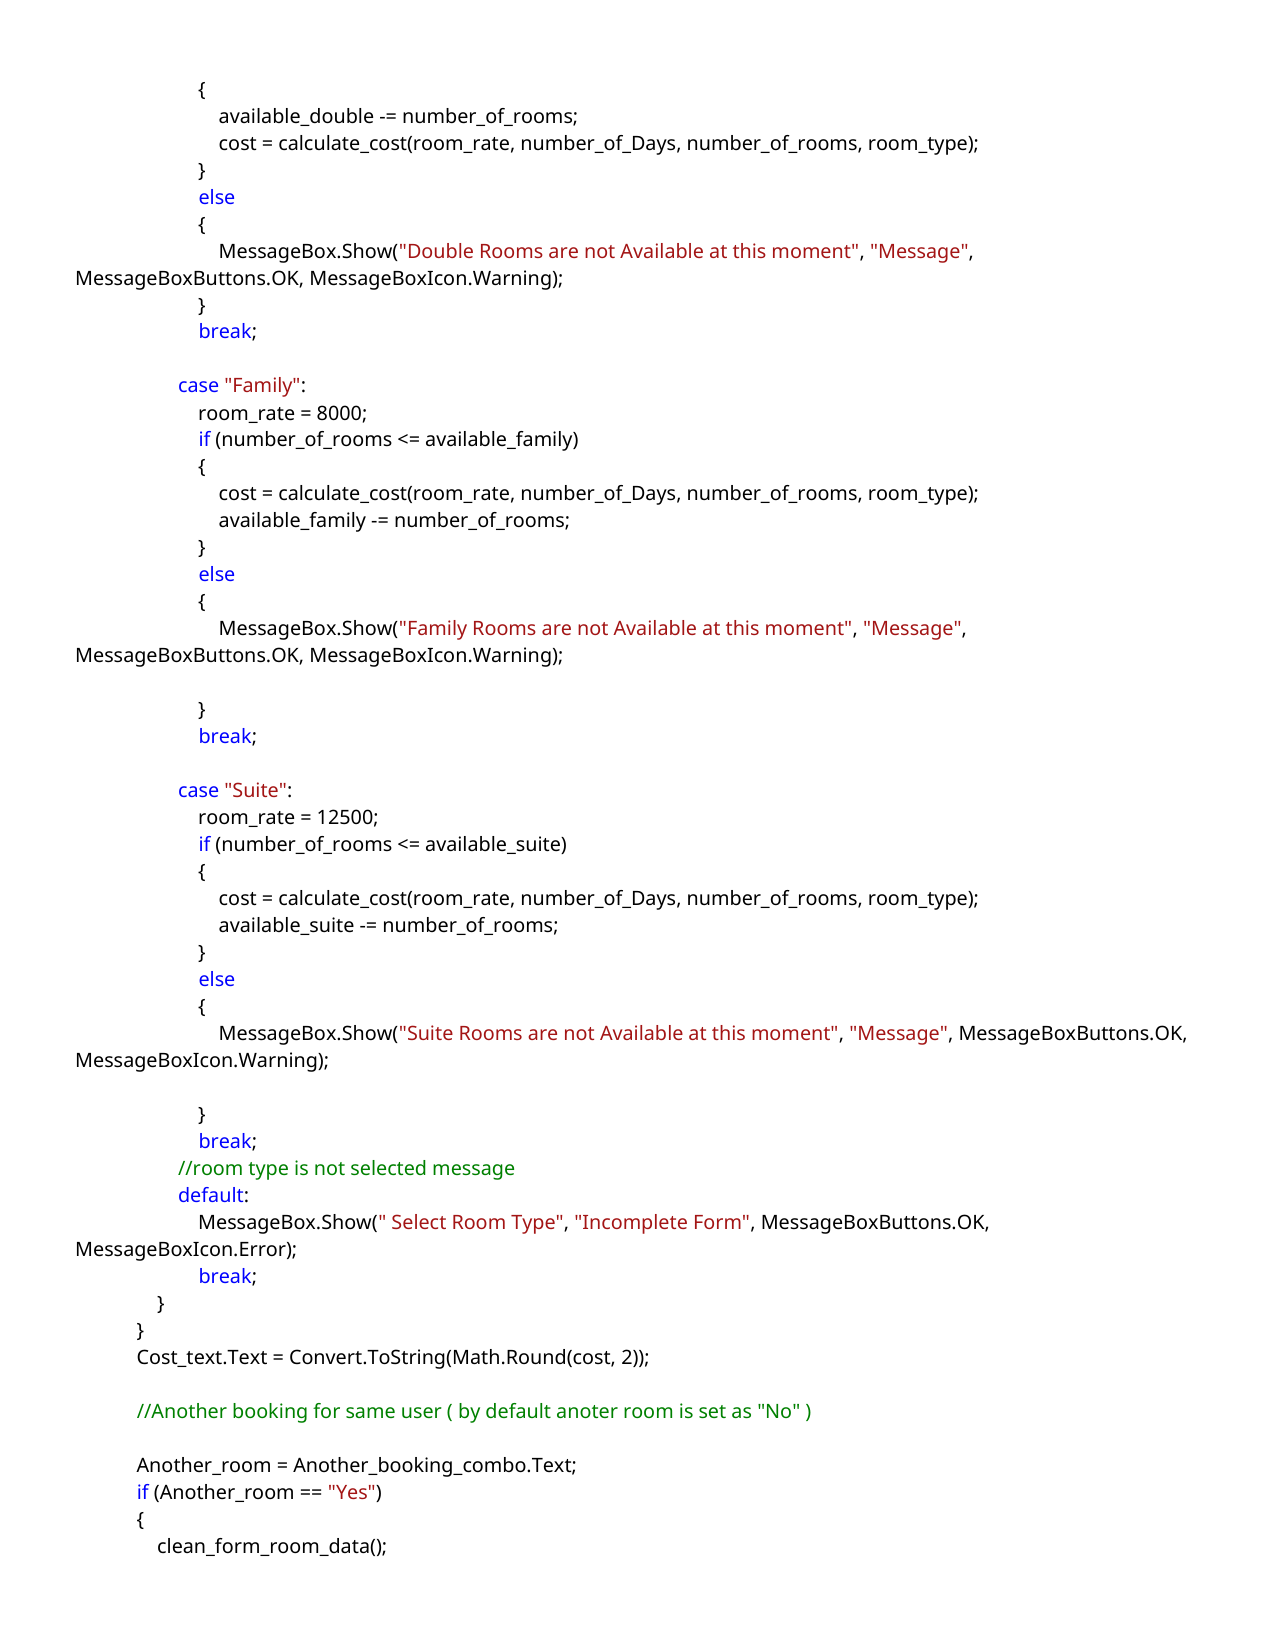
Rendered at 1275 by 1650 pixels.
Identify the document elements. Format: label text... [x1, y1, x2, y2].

text available_family -= number_of_rooms; [75, 507, 1200, 534]
text MessageBox.Show("Family Rooms are not Available at this moment", "Message", MessageBoxButtons.OK, MessageBoxIcon.Warning); [75, 614, 1200, 668]
text if (number_of_rooms <= available_family) [75, 426, 1200, 453]
text case "Suite": [75, 776, 1200, 803]
text MessageBox.Show("Double Rooms are not Available at this moment", "Message", MessageBoxButtons.OK, MessageBoxIcon.Warning); [75, 237, 1200, 291]
text break; [75, 1262, 1200, 1289]
text { [75, 992, 1200, 1019]
text MessageBox.Show(" Select Room Type", "Incomplete Form", MessageBoxButtons.OK, MessageBoxIcon.Error); [75, 1208, 1200, 1262]
text } [75, 1316, 1200, 1343]
text clean_form_room_data(); [75, 1532, 1200, 1559]
text cost = calculate_cost(room_rate, number_of_Days, number_of_rooms, room_type); [75, 129, 1200, 156]
text } [75, 291, 1200, 318]
text } [75, 938, 1200, 965]
text } [75, 534, 1200, 561]
text case "Family": [75, 372, 1200, 399]
text break; [75, 318, 1200, 345]
text { [75, 453, 1200, 480]
text { [75, 857, 1200, 884]
text Cost_text.Text = Convert.ToString(Math.Round(cost, 2)); [75, 1343, 1200, 1370]
text room_rate = 12500; [75, 803, 1200, 830]
text default: [75, 1181, 1200, 1208]
text if (number_of_rooms <= available_suite) [75, 830, 1200, 857]
text } [75, 1100, 1200, 1127]
text else [75, 965, 1200, 992]
text { [75, 75, 1200, 102]
text cost = calculate_cost(room_rate, number_of_Days, number_of_rooms, room_type); [75, 480, 1200, 507]
text } [75, 1289, 1200, 1316]
text //Another booking for same user ( by default anoter room is set as "No" ) [75, 1397, 1200, 1424]
text cost = calculate_cost(room_rate, number_of_Days, number_of_rooms, room_type); [75, 884, 1200, 911]
text } [75, 156, 1200, 183]
text //room type is not selected message [75, 1154, 1200, 1181]
text } [75, 696, 1200, 722]
text break; [75, 722, 1200, 749]
text else [75, 183, 1200, 210]
text available_suite -= number_of_rooms; [75, 911, 1200, 938]
text if (Another_room == "Yes") [75, 1478, 1200, 1505]
text available_double -= number_of_rooms; [75, 102, 1200, 129]
text { [75, 1505, 1200, 1532]
text { [75, 588, 1200, 614]
text break; [75, 1127, 1200, 1154]
text MessageBox.Show("Suite Rooms are not Available at this moment", "Message", MessageBoxButtons.OK, MessageBoxIcon.Warning); [75, 1019, 1200, 1073]
text room_rate = 8000; [75, 399, 1200, 426]
text Another_room = Another_booking_combo.Text; [75, 1451, 1200, 1478]
text { [75, 210, 1200, 237]
text else [75, 561, 1200, 588]
